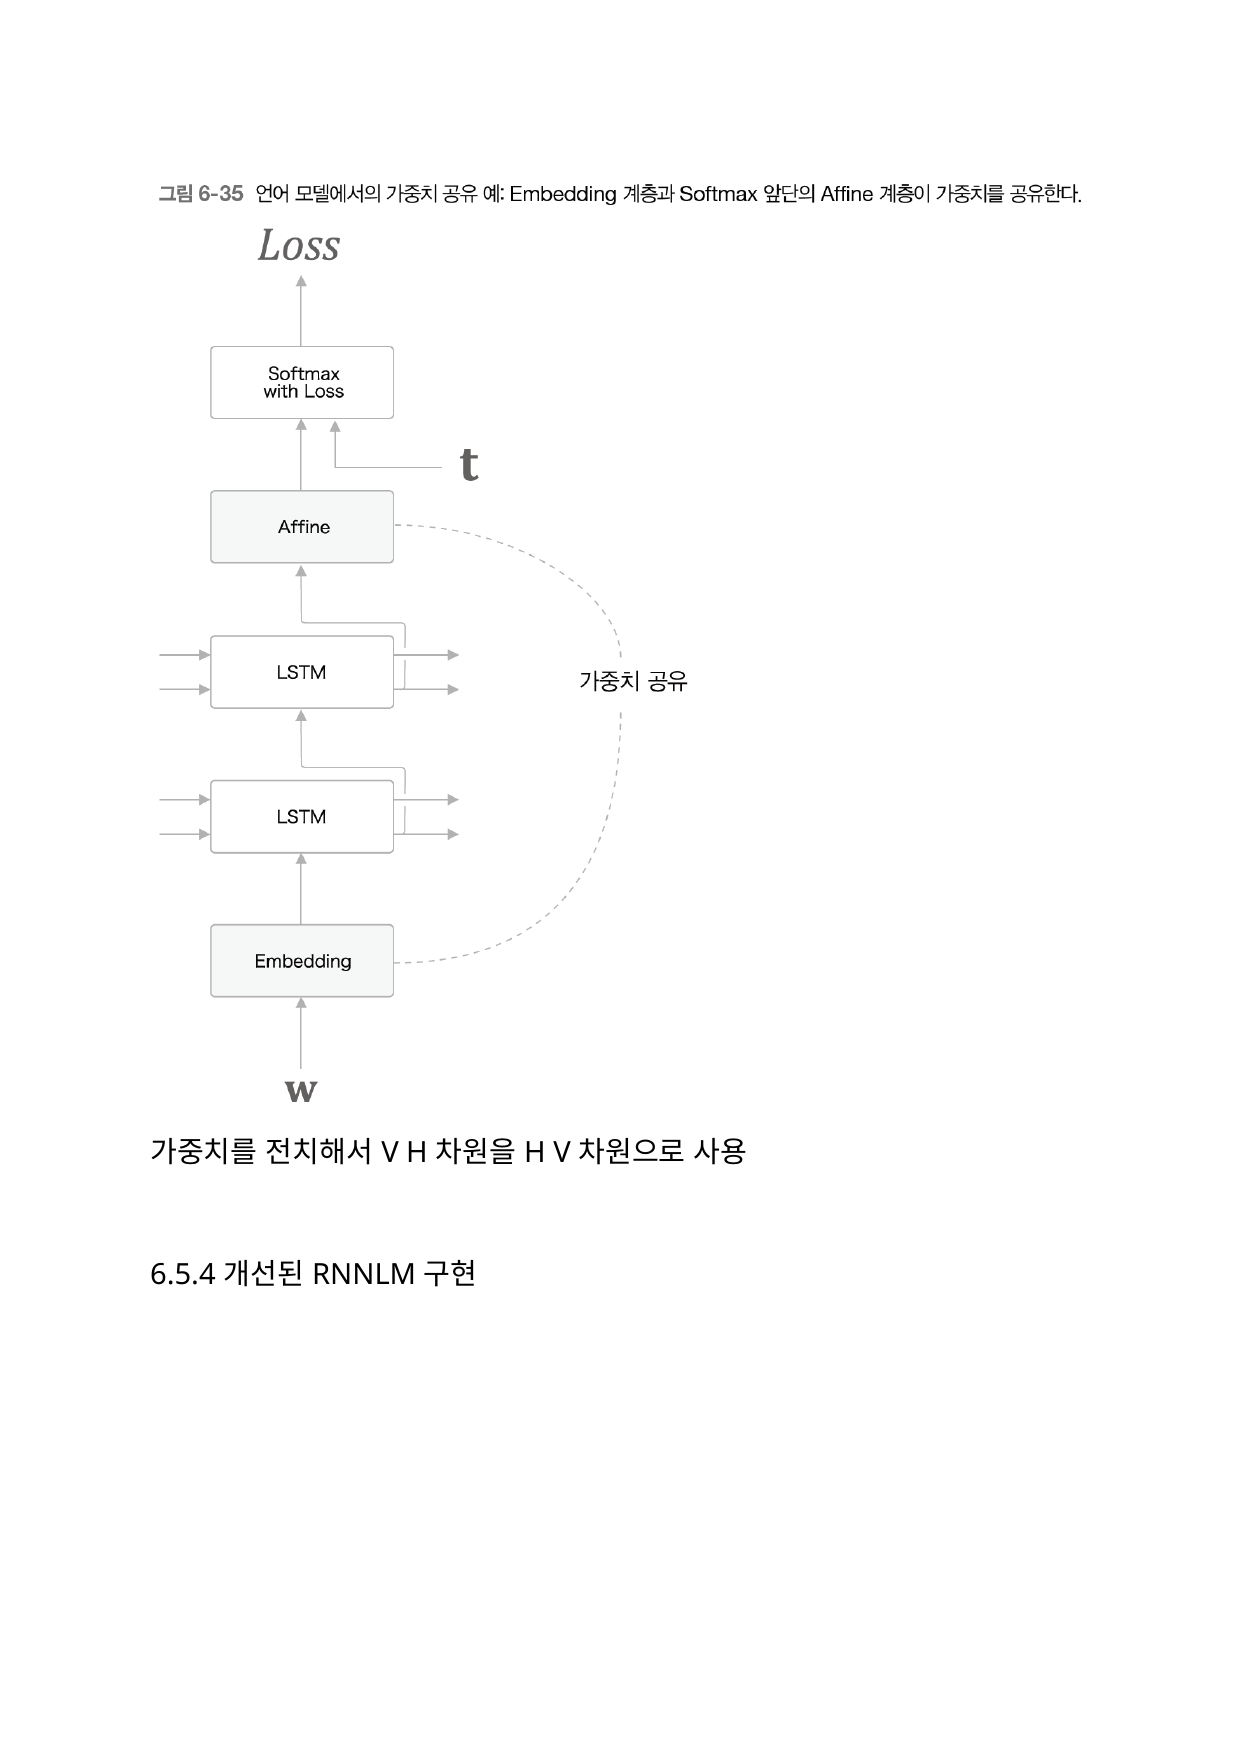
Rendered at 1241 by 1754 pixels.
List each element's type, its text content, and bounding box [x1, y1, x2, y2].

text 가중치를 전치해서 V H 차원을 H V 차원으로 사용 [150, 1129, 1090, 1171]
picture [150, 177, 1090, 1110]
text 6.5.4 개선된 RNNLM 구현 [150, 1251, 1090, 1293]
